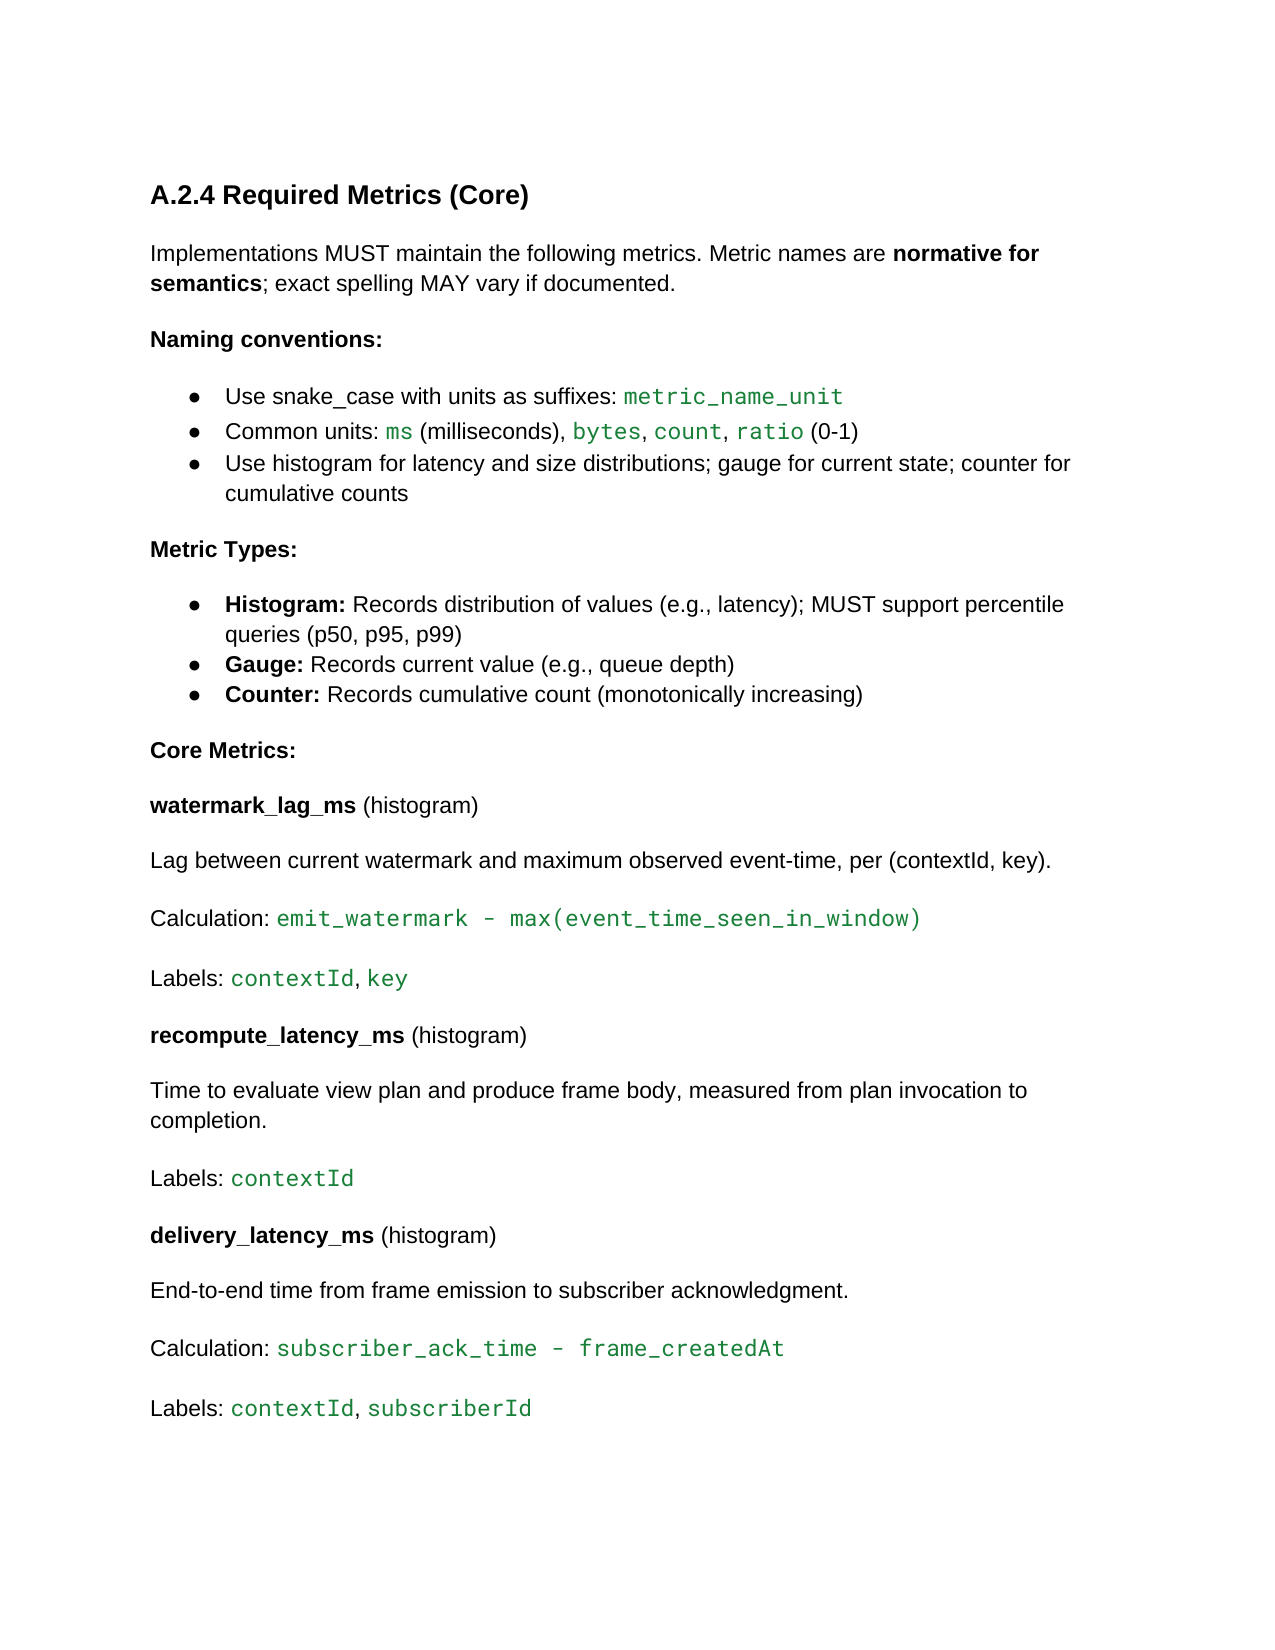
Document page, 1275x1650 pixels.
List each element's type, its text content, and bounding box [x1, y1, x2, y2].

text Lag between current watermark and maximum observed event-time, per (contextId, key). [150, 847, 1125, 873]
text End-to-end time from frame emission to subscriber acknowledgment. [150, 1277, 1125, 1303]
text Calculation: subscriber_ack_time - frame_createdAt [150, 1332, 1125, 1362]
list Use histogram for latency and size distributions; gauge for current state; counter for cumulative counts [187, 450, 1125, 507]
text recompute_latency_ms (histogram) [150, 1022, 1125, 1048]
text Implementations MUST maintain the following metrics. Metric names are normative for semantics; exact spelling MAY vary if documented. [150, 240, 1125, 297]
list Counter: Records cumulative count (monotonically increasing) [187, 681, 1125, 708]
text Labels: contextId, key [150, 962, 1125, 992]
list Common units: ms (milliseconds), bytes, count, ratio (0-1) [187, 415, 1125, 446]
text Labels: contextId [150, 1162, 1125, 1192]
text watermark_lag_ms (histogram) [150, 792, 1125, 818]
text Labels: contextId, subscriberId [150, 1392, 1125, 1422]
list Histogram: Records distribution of values (e.g., latency); MUST support percentile queries (p50, p95, p99) [187, 591, 1125, 647]
list Gauge: Records current value (e.g., queue depth) [187, 651, 1125, 677]
subtitle A.2.4 Required Metrics (Core) [150, 179, 1125, 210]
text Calculation: emit_watermark - max(event_time_seen_in_window) [150, 902, 1125, 932]
text Core Metrics: [150, 737, 1125, 763]
list Use snake_case with units as suffixes: metric_name_unit [187, 381, 1125, 411]
text Naming conventions: [150, 326, 1125, 352]
text Time to evaluate view plan and produce frame body, measured from plan invocation to completion. [150, 1077, 1125, 1133]
text Metric Types: [150, 536, 1125, 562]
text delivery_latency_ms (histogram) [150, 1222, 1125, 1248]
